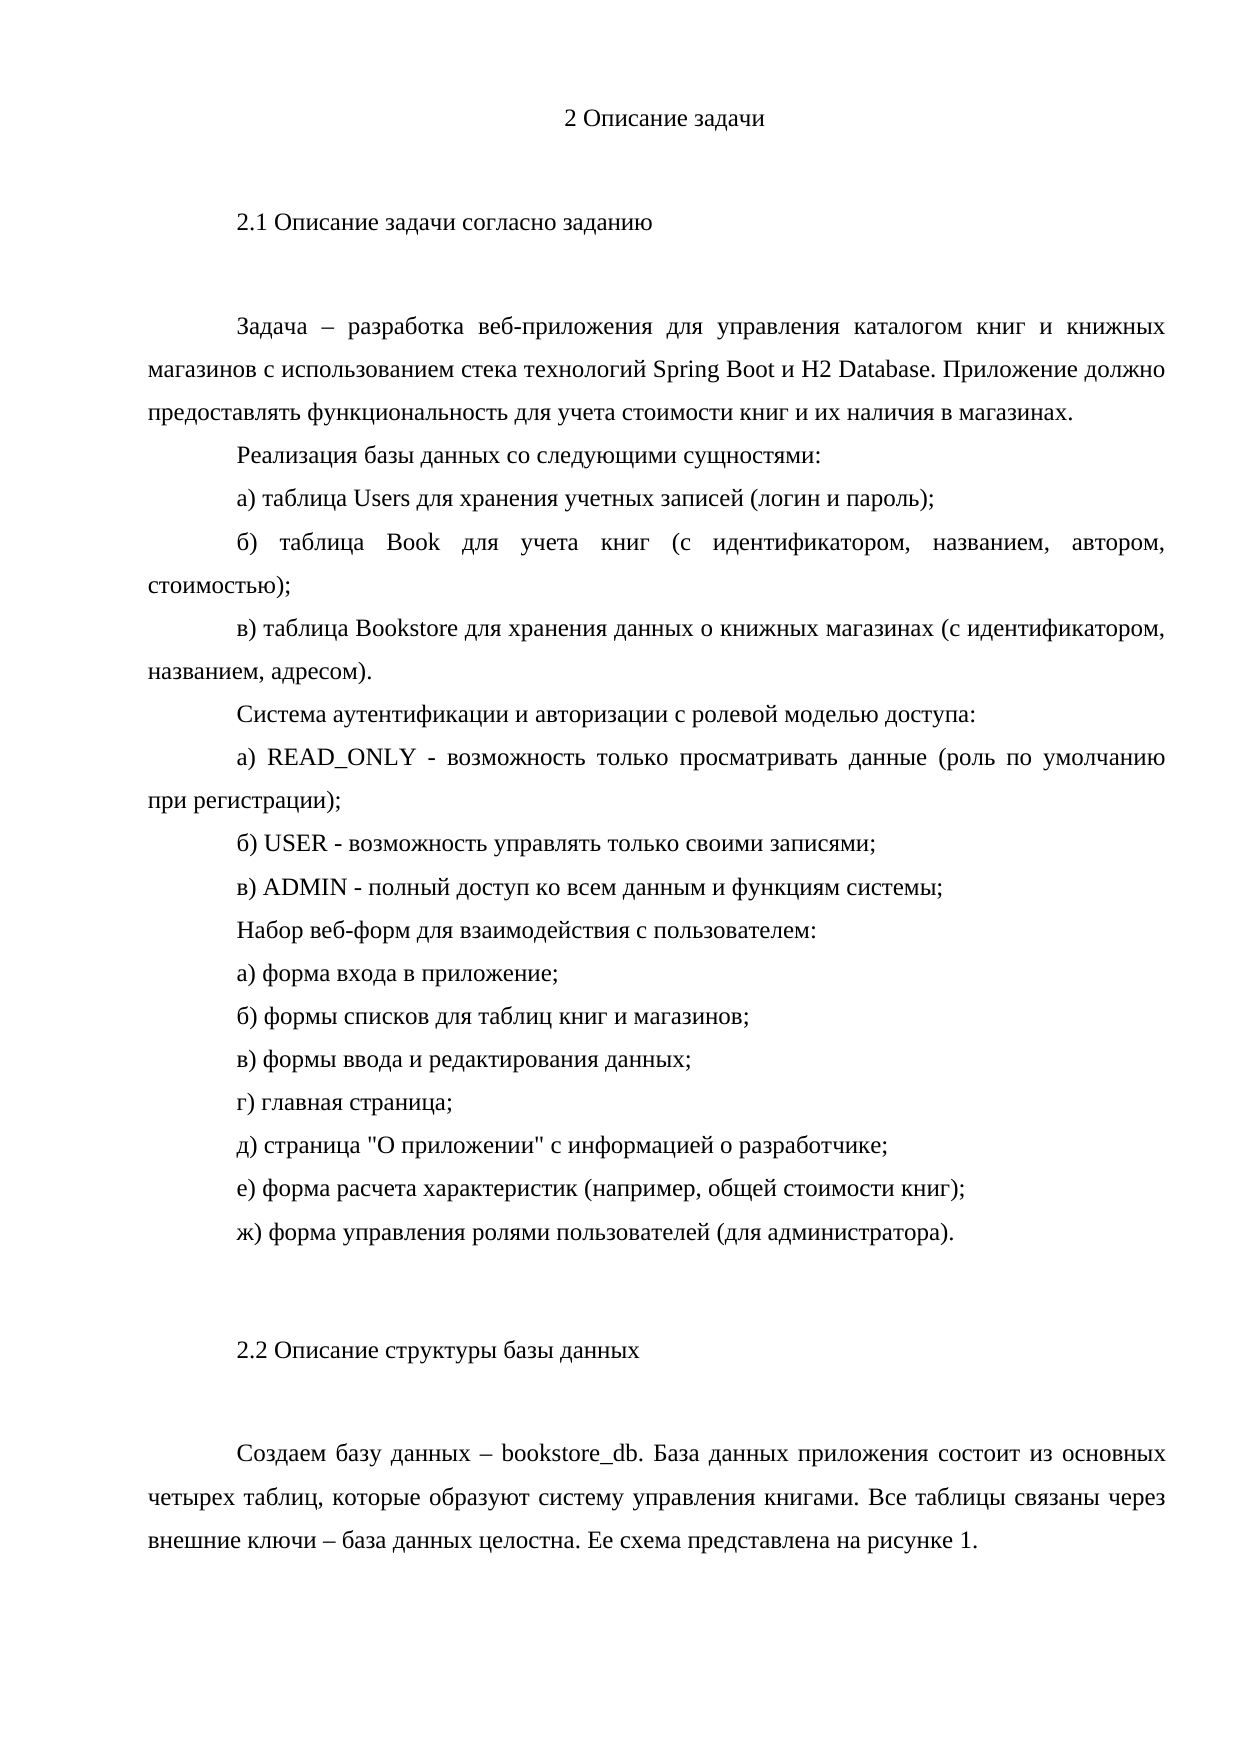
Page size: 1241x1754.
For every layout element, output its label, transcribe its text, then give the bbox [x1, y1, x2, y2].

text б) таблица Book для учета книг (с идентификатором, названием, автором, стоимостью); [148, 527, 1167, 598]
text Система аутентификации и авторизации с ролевой моделью доступа: [148, 699, 1167, 728]
text д) страница "О приложении" с информацией о разработчике; [148, 1130, 1167, 1159]
text 2.2 Описание структуры базы данных [148, 1335, 1181, 1363]
text Задача – разработка веб-приложения для управления каталогом книг и книжных магазинов с использованием стека технологий Spring Boot и H2 Database. Приложение должно предоставлять функциональность для учета стоимости книг и их наличия в магазинах. [148, 311, 1167, 426]
text б) USER - возможность управлять только своими записями; [148, 828, 1167, 857]
subtitle 2 Описание задачи [148, 103, 1181, 132]
text а) таблица Users для хранения учетных записей (логин и пароль); [148, 483, 1167, 512]
text 2.1 Описание задачи согласно заданию [148, 207, 1181, 236]
text Набор веб-форм для взаимодействия с пользователем: [148, 915, 1167, 943]
text г) главная страница; [148, 1087, 1167, 1116]
text а) форма входа в приложение; [148, 958, 1167, 987]
text в) формы ввода и редактирования данных; [148, 1044, 1167, 1073]
text в) таблица Bookstore для хранения данных о книжных магазинах (с идентификатором, названием, адресом). [148, 613, 1167, 685]
text а) READ_ONLY - возможность только просматривать данные (роль по умолчанию при регистрации); [148, 742, 1167, 814]
text Реализация базы данных со следующими сущностями: [148, 440, 1167, 469]
text Создаем базу данных – bookstore_db. База данных приложения состоит из основных четырех таблиц, которые образуют систему управления книгами. Все таблицы связаны через внешние ключи – база данных целостна. Ее схема представлена на рисунке 1. [148, 1438, 1167, 1553]
text е) форма расчета характеристик (например, общей стоимости книг); [148, 1173, 1167, 1202]
text ж) форма управления ролями пользователей (для администратора). [148, 1217, 1167, 1245]
text б) формы списков для таблиц книг и магазинов; [148, 1001, 1167, 1030]
text в) ADMIN - полный доступ ко всем данным и функциям системы; [148, 872, 1167, 900]
